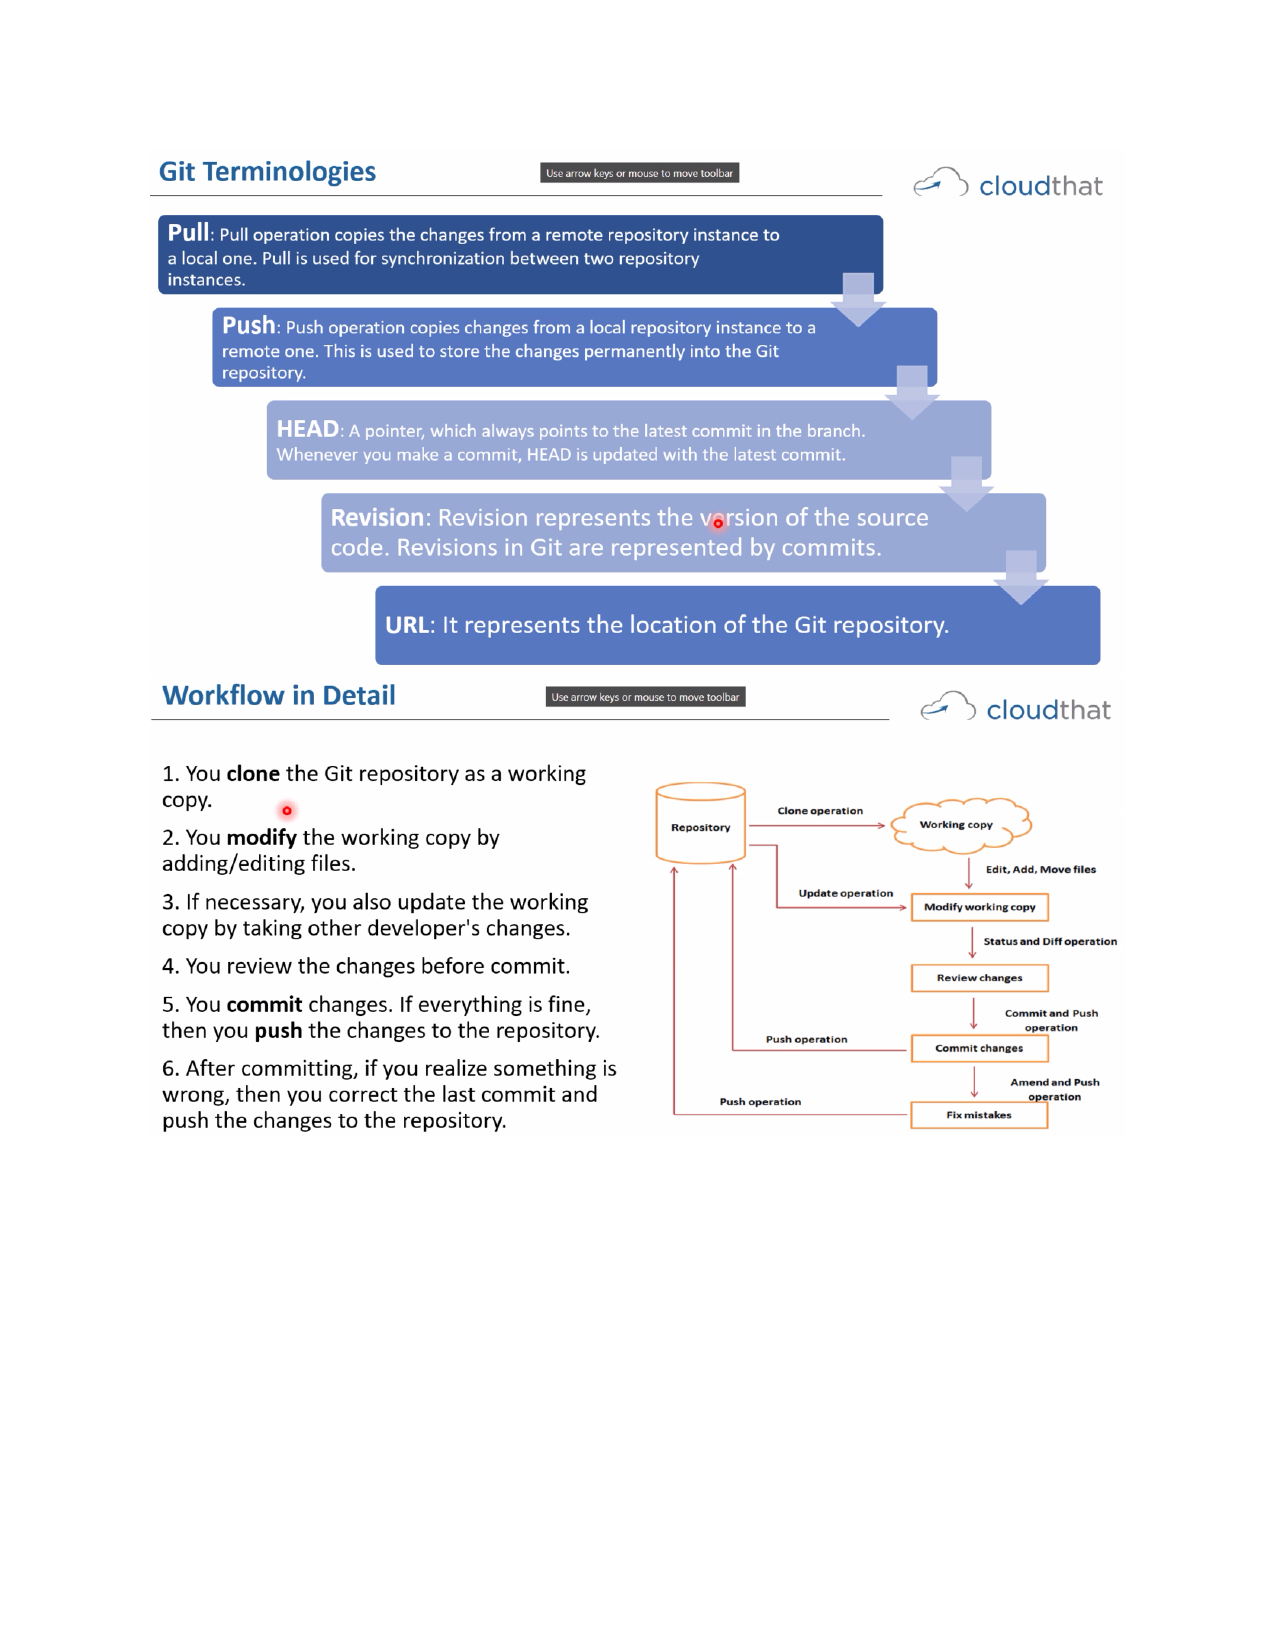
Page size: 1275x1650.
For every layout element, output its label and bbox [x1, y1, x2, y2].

picture [150, 676, 1125, 1137]
picture [150, 150, 1125, 674]
